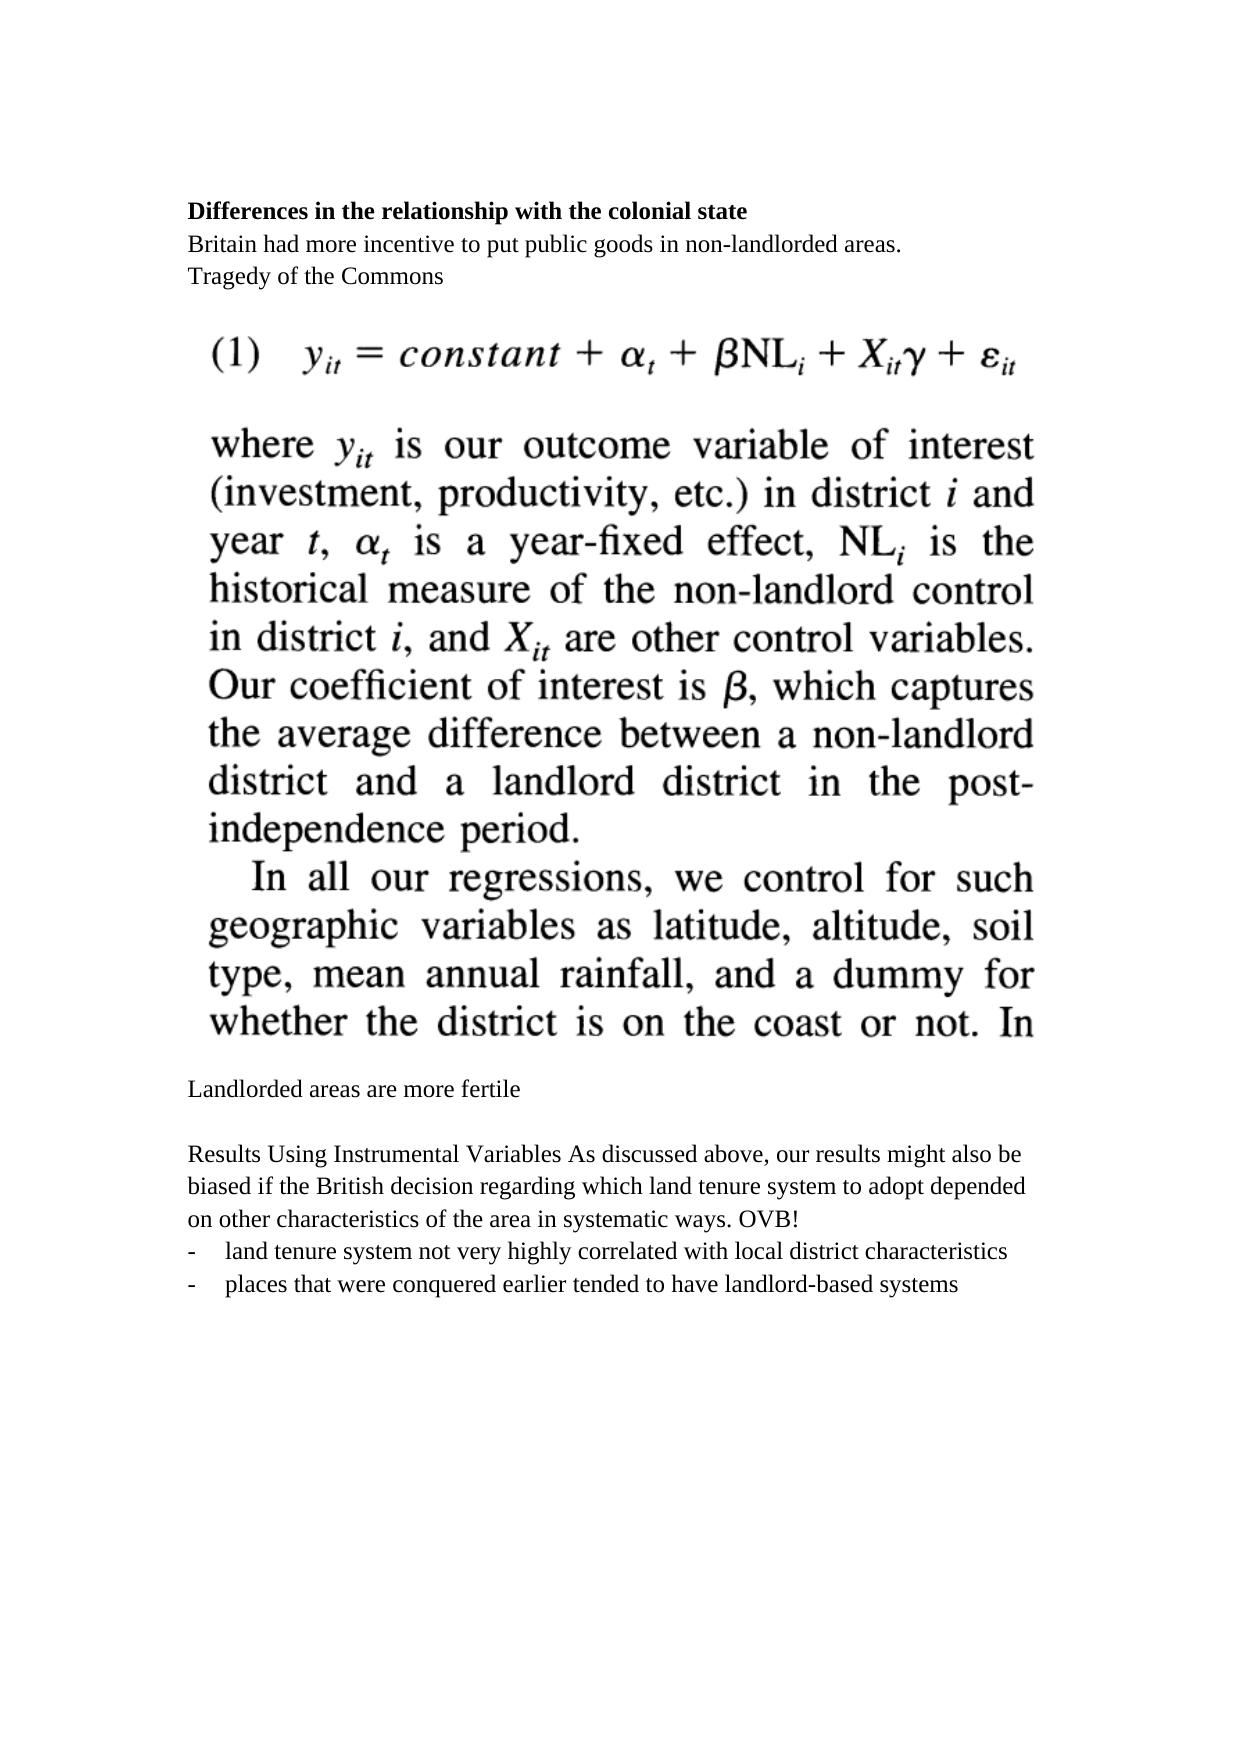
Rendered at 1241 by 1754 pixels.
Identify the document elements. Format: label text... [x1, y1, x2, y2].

text Landlorded areas are more fertile [187, 1072, 1053, 1104]
picture [187, 324, 1053, 1050]
list land tenure system not very highly correlated with local district characteristics [187, 1234, 1053, 1267]
text Results Using Instrumental Variables As discussed above, our results might also be biased if the British decision regarding which land tenure system to adopt depended on other characteristics of the area in systematic ways. OVB! [187, 1137, 1053, 1234]
text Differences in the relationship with the colonial state [187, 194, 1053, 227]
list places that were conquered earlier tended to have landlord-based systems [187, 1267, 1053, 1299]
text Britain had more incentive to put public goods in non-landlorded areas. [187, 227, 1053, 259]
text Tragedy of the Commons [187, 259, 1053, 292]
